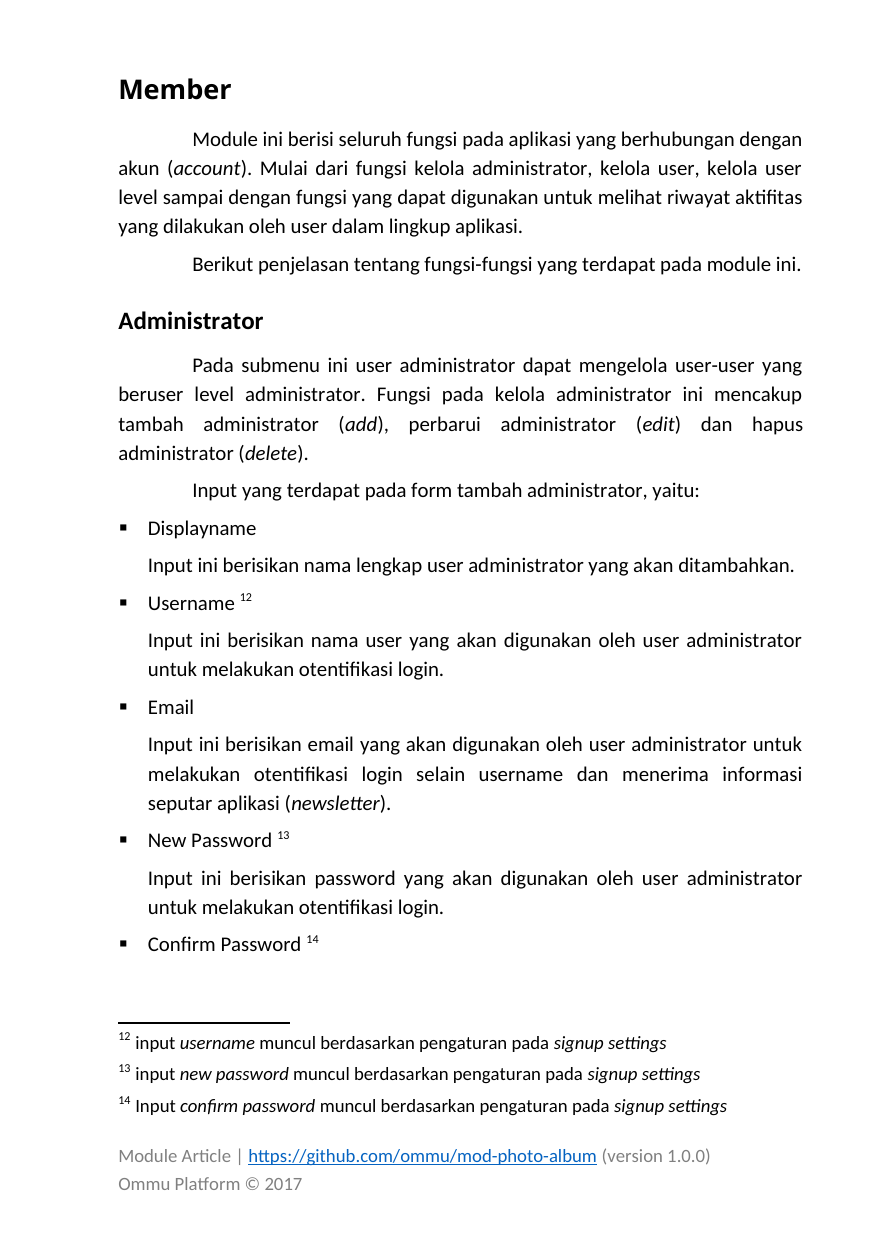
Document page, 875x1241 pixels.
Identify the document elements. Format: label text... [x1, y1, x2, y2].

subtitle Administrator [118, 305, 803, 335]
list Email [118, 694, 803, 719]
list Confirm Password [118, 932, 803, 957]
text Module ini berisi seluruh fungsi pada aplikasi yang berhubungan dengan akun (account). Mulai dari fungsi kelola administrator, kelola user, kelola user level sampai dengan fungsi yang dapat digunakan untuk melihat riwayat aktifitas yang dilakukan oleh user dalam lingkup aplikasi. [118, 126, 803, 239]
list Input ini berisikan nama user yang akan digunakan oleh user administrator untuk melakukan otentifikasi login. [148, 627, 803, 682]
text Berikut penjelasan tentang fungsi-fungsi yang terdapat pada module ini. [118, 251, 803, 276]
list Input ini berisikan password yang akan digunakan oleh user administrator untuk melakukan otentifikasi login. [148, 865, 803, 919]
text Input yang terdapat pada form tambah administrator, yaitu: [118, 477, 803, 503]
text Pada submenu ini user administrator dapat mengelola user-user yang beruser level administrator. Fungsi pada kelola administrator ini mencakup tambah administrator (add), perbarui administrator (edit) dan hapus administrator (delete). [118, 352, 803, 465]
list New Password [118, 827, 803, 853]
list Input ini berisikan nama lengkap user administrator yang akan ditambahkan. [148, 552, 803, 578]
list Displayname [118, 515, 803, 540]
list Input ini berisikan email yang akan digunakan oleh user administrator untuk melakukan otentifikasi login selain username dan menerima informasi seputar aplikasi (newsletter). [148, 732, 803, 815]
list Username [118, 590, 803, 615]
subtitle Member [118, 71, 803, 108]
